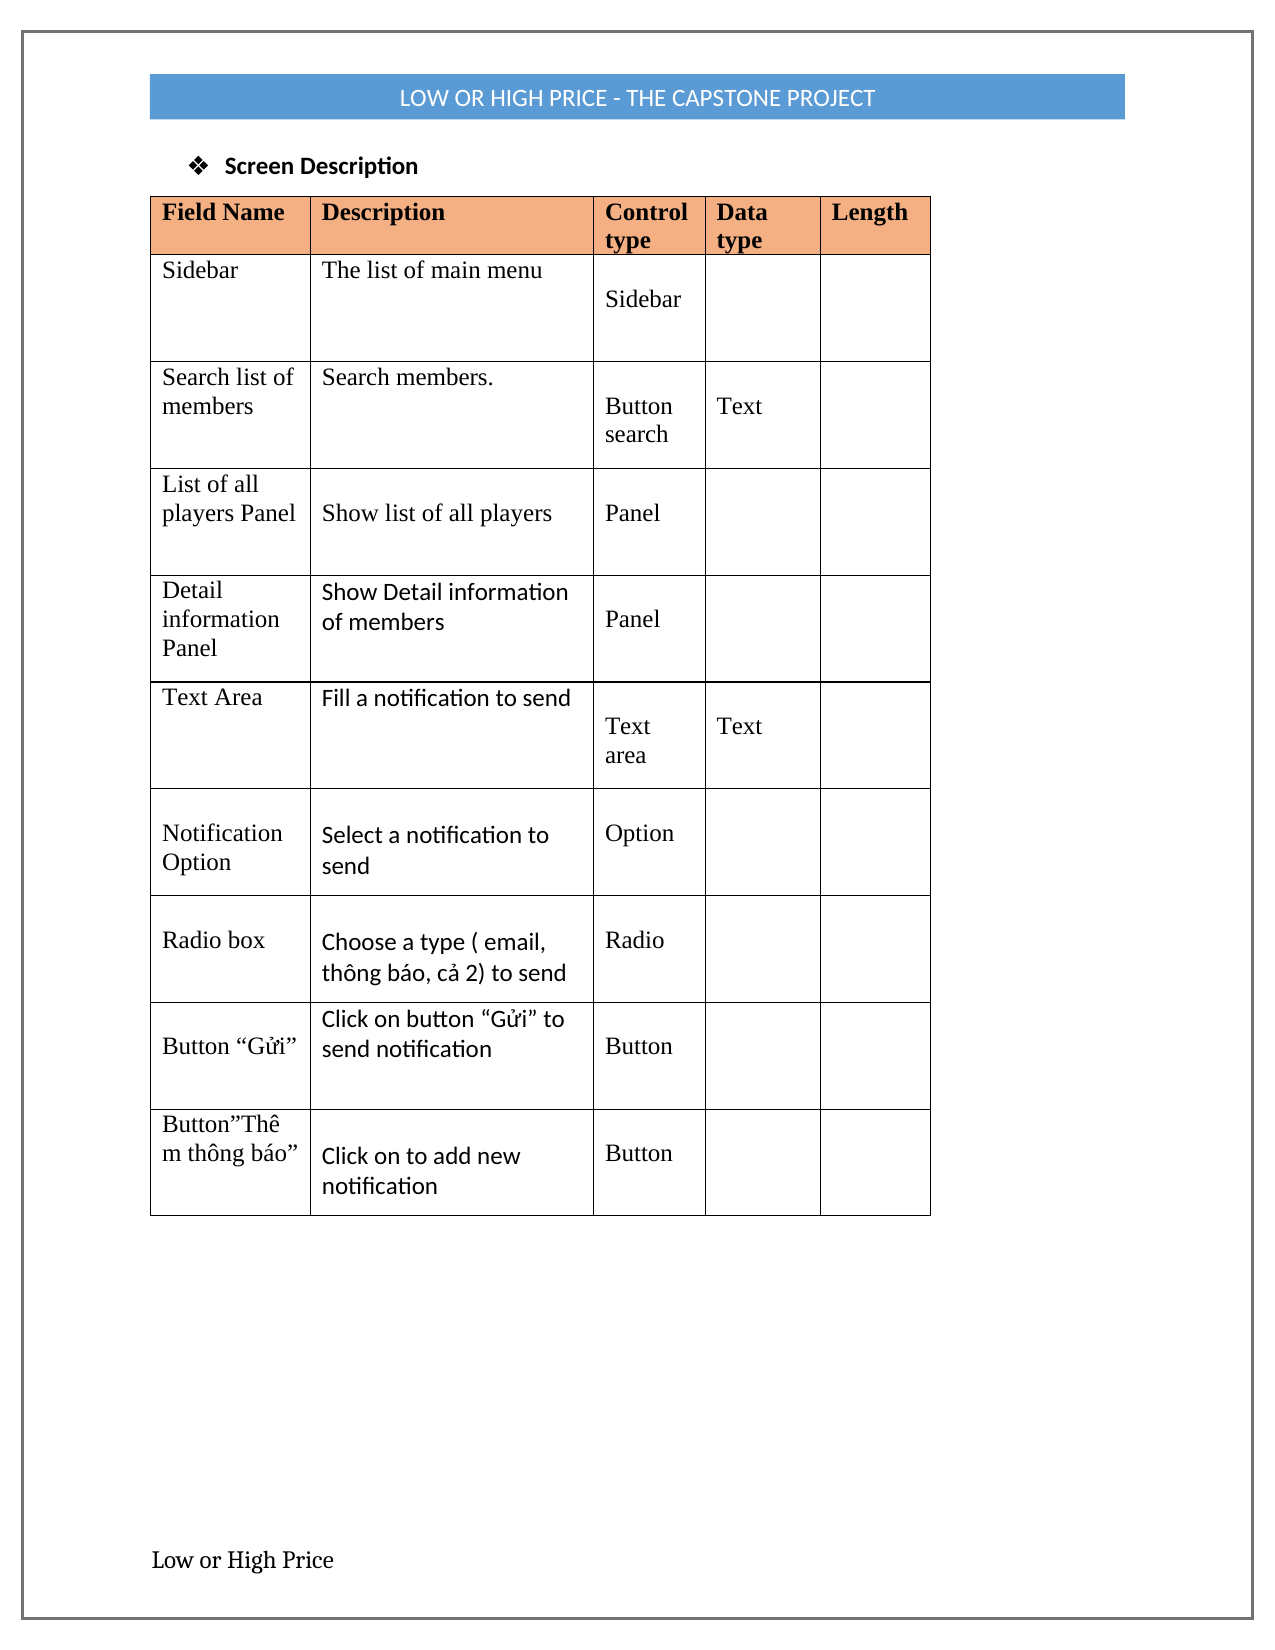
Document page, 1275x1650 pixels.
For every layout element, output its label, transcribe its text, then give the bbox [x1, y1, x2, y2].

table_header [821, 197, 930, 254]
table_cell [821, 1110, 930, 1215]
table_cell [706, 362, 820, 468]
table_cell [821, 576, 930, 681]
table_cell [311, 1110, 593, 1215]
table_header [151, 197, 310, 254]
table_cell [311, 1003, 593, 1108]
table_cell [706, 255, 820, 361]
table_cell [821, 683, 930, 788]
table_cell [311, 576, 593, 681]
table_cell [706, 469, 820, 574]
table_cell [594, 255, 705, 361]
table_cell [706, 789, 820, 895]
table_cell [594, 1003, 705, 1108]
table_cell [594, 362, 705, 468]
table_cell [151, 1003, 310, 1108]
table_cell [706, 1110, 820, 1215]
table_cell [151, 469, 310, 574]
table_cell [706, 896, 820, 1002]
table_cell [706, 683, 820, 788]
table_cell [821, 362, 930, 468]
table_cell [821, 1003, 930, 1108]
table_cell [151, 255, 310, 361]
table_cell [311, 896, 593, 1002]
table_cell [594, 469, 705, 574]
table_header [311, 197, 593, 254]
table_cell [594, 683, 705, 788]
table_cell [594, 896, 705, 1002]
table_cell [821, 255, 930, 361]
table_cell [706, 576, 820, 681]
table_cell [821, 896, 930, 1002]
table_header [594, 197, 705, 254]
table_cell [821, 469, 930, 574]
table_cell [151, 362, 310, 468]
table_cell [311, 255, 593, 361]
list Screen Description [187, 150, 1125, 181]
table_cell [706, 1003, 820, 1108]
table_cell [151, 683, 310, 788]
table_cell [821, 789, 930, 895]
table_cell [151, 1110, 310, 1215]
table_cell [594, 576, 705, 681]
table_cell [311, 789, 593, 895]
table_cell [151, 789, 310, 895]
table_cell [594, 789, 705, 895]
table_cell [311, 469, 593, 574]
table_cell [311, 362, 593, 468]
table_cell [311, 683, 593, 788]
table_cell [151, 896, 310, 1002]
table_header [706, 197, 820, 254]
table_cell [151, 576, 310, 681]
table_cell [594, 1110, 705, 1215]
